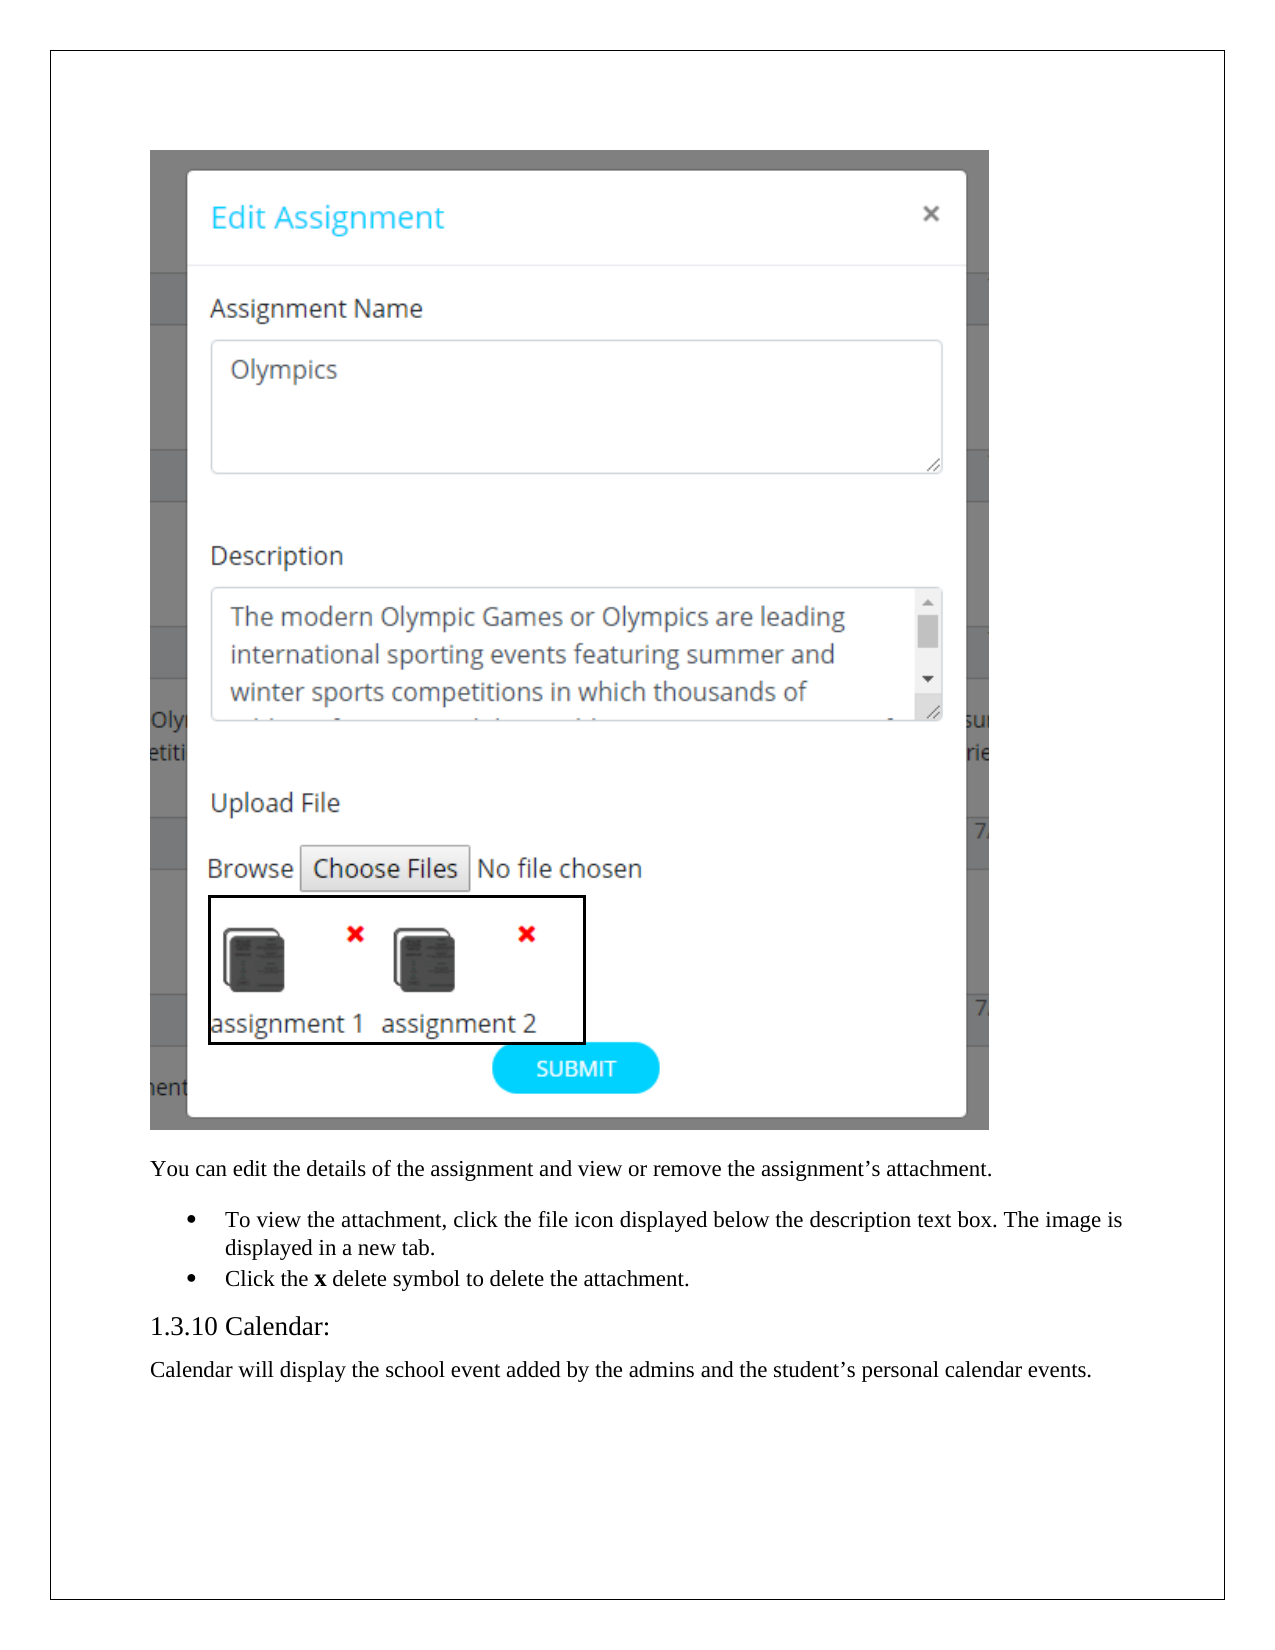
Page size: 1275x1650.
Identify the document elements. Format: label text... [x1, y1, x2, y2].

list To view the attachment, click the file icon displayed below the description text box. The image is displayed in a new tab. [187, 1206, 1125, 1261]
text You can edit the details of the assignment and view or remove the assignment’s attachment. [150, 1155, 1125, 1181]
list Click the x delete symbol to delete the attachment. [187, 1263, 1125, 1291]
picture [150, 150, 989, 1130]
text Calendar will display the school event added by the admins and the student’s personal calendar events. [150, 1356, 1125, 1383]
subtitle Calendar: [150, 1310, 1125, 1341]
